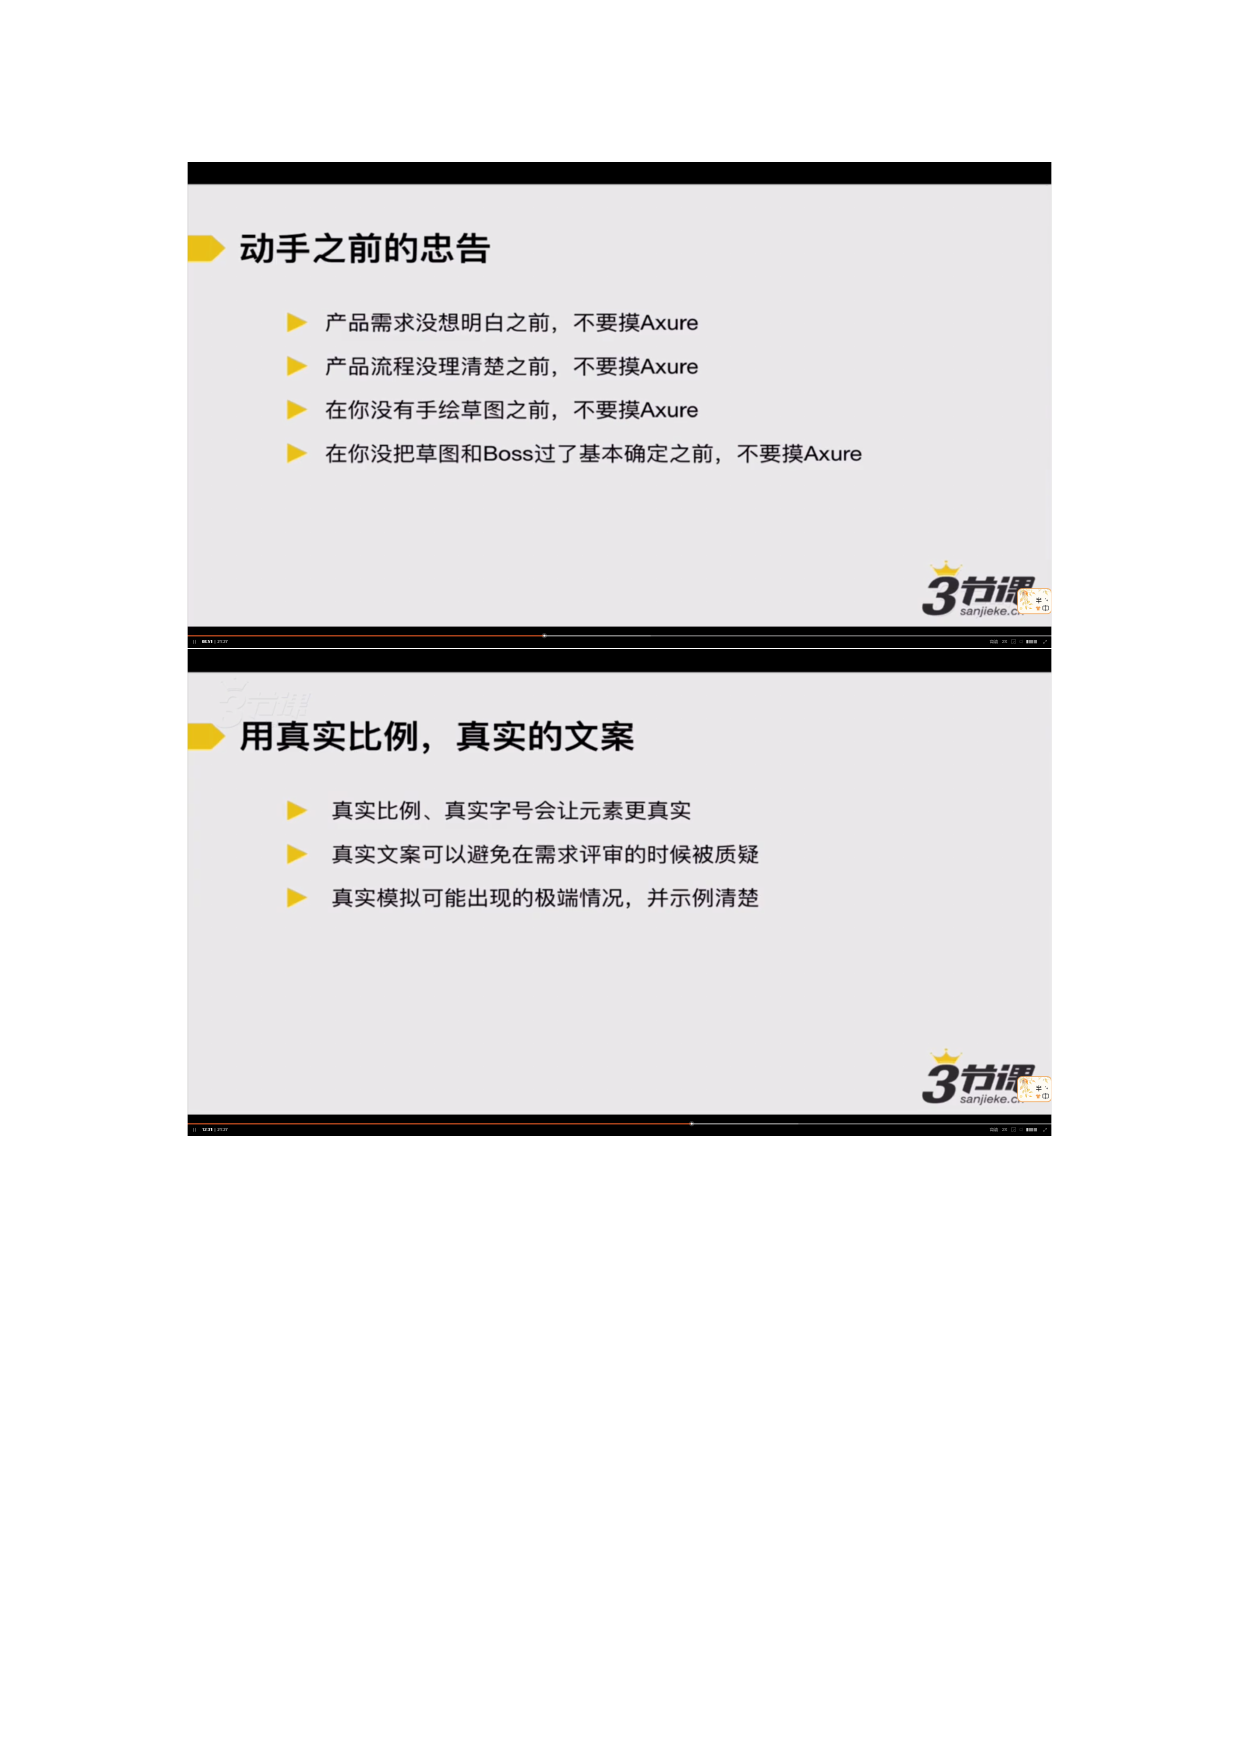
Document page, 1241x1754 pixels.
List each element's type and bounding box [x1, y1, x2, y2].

picture [187, 162, 1052, 648]
picture [187, 649, 1052, 1136]
